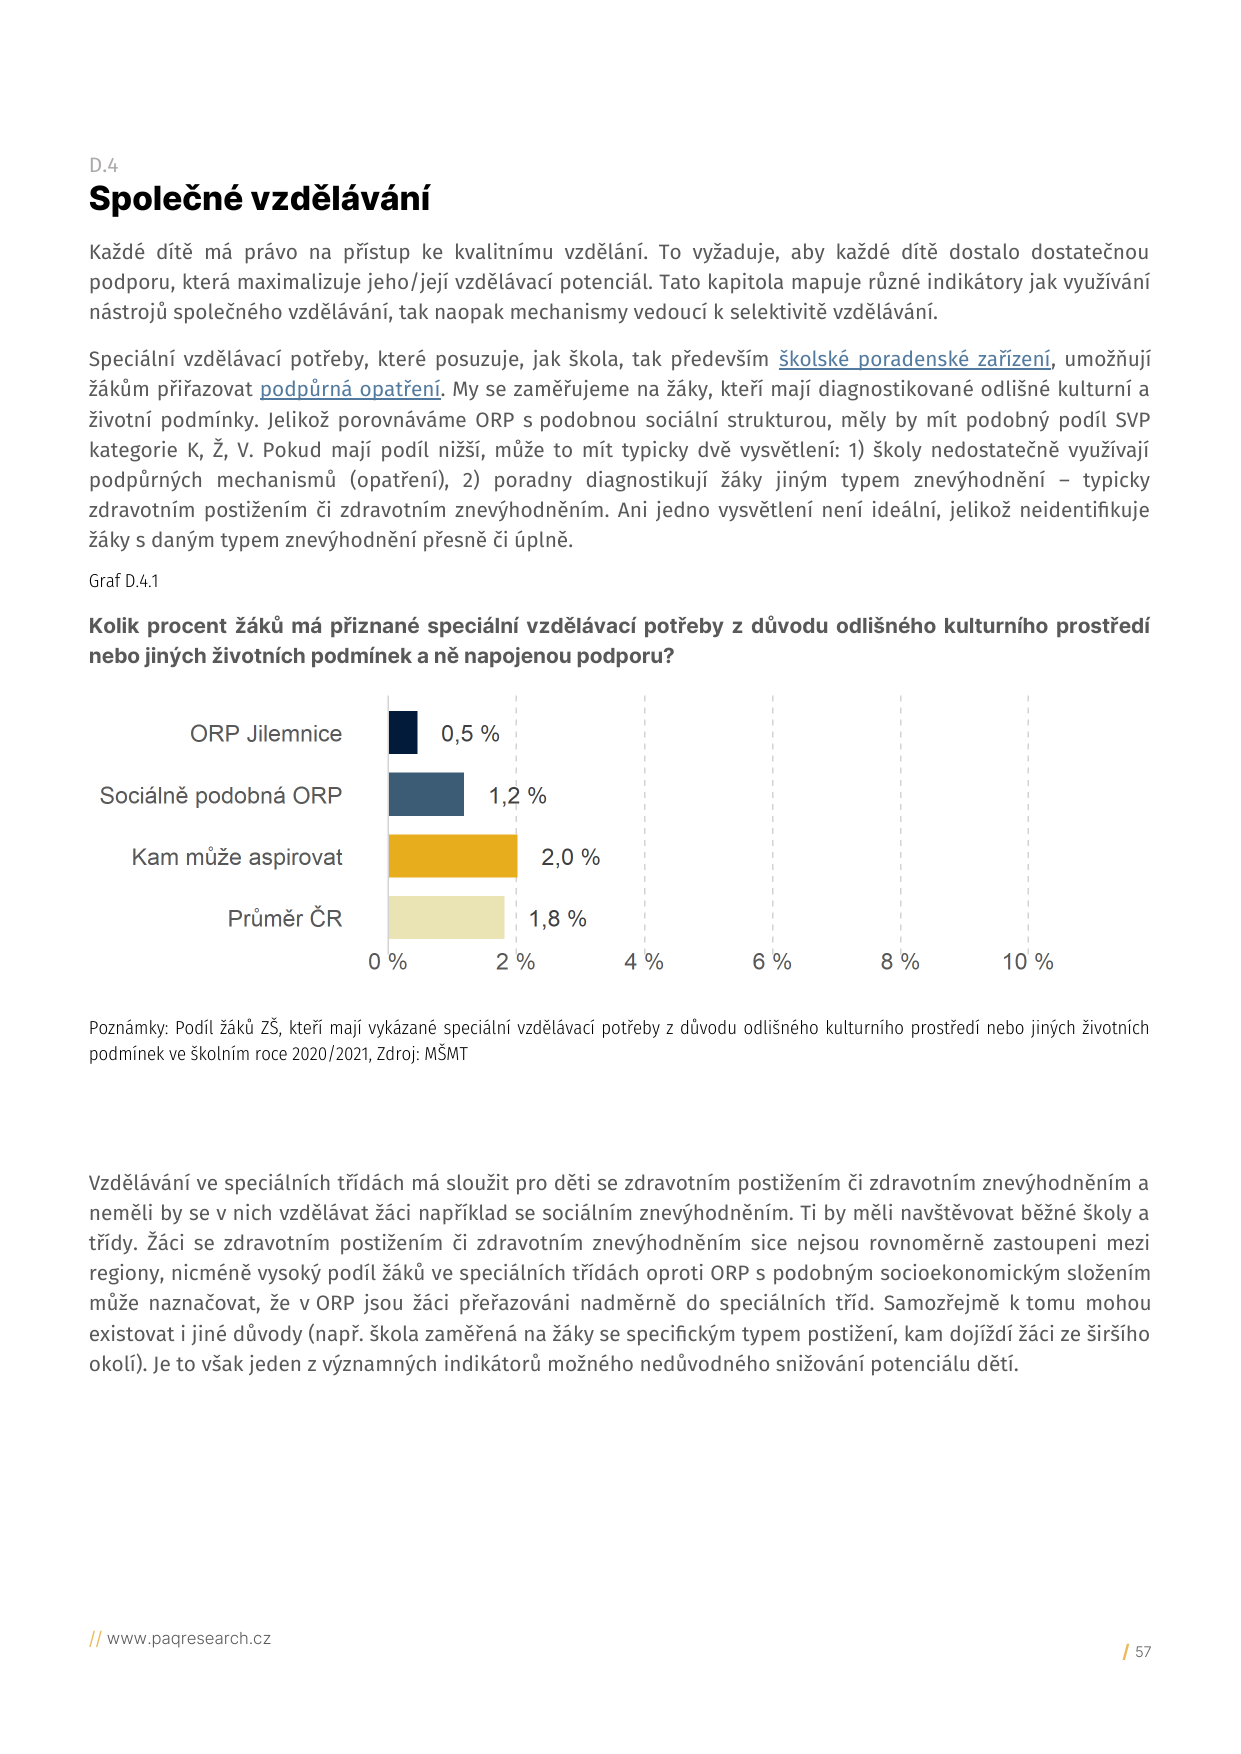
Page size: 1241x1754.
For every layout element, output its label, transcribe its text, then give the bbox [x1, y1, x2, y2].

text Speciální vzdělávací potřeby, které posuzuje, jak škola, tak především školské poradenské zařízení, umožňují žákům přiřazovat podpůrná opatření. My se zaměřujeme na žáky, kteří mají diagnostikované odlišné kulturní a životní podmínky. Jelikož porovnáváme ORP s podobnou sociální strukturou, měly by mít podobný podíl SVP kategorie K, Ž, V. Pokud mají podíl nižší, může to mít typicky dvě vysvětlení: 1) školy nedostatečně využívají podpůrných mechanismů (opatření), 2) poradny diagnostikují žáky jiným typem znevýhodnění – typicky zdravotním postižením či zdravotním znevýhodněním. Ani jedno vysvětlení není ideální, jelikož neidentifikuje žáky s daným typem znevýhodnění přesně či úplně. [89, 342, 1152, 553]
text Kolik procent žáků má přiznané speciální vzdělávací potřeby z důvodu odlišného kulturního prostředí nebo jiných životních podmínek a ně napojenou podporu? [89, 608, 1152, 669]
subtitle Společné vzdělávání [89, 178, 1152, 218]
text Poznámky: Podíl žáků ZŠ, kteří mají vykázané speciální vzdělávací potřeby z důvodu odlišného kulturního prostředí nebo jiných životních podmínek ve školním roce 2020/2021, Zdroj: MŠMT [89, 1017, 1152, 1065]
text Každé dítě má právo na přístup ke kvalitnímu vzdělání. To vyžaduje, aby každé dítě dostalo dostatečnou podporu, která maximalizuje jeho/její vzdělávací potenciál. Tato kapitola mapuje různé indikátory jak využívání nástrojů společného vzdělávání, tak naopak mechanismy vedoucí k selektivitě vzdělávání. [89, 235, 1152, 325]
text Graf D.4.1 [89, 570, 1152, 593]
picture [88, 668, 1139, 1001]
text Vzdělávání ve speciálních třídách má sloužit pro děti se zdravotním postižením či zdravotním znevýhodněním a neměli by se v nich vzdělávat žáci například se sociálním znevýhodněním. Ti by měli navštěvovat běžné školy a třídy. Žáci se zdravotním postižením či zdravotním znevýhodněním sice nejsou rovnoměrně zastoupeni mezi regiony, nicméně vysoký podíl žáků ve speciálních třídách oproti ORP s podobným socioekonomickým složením může naznačovat, že v ORP jsou žáci přeřazováni nadměrně do speciálních tříd. Samozřejmě k tomu mohou existovat i jiné důvody (např. škola zaměřená na žáky se specifickým typem postižení, kam dojíždí žáci ze širšího okolí). Je to však jeden z významných indikátorů možného nedůvodného snižování potenciálu dětí. [89, 1165, 1152, 1377]
text D.4 [89, 148, 1152, 178]
